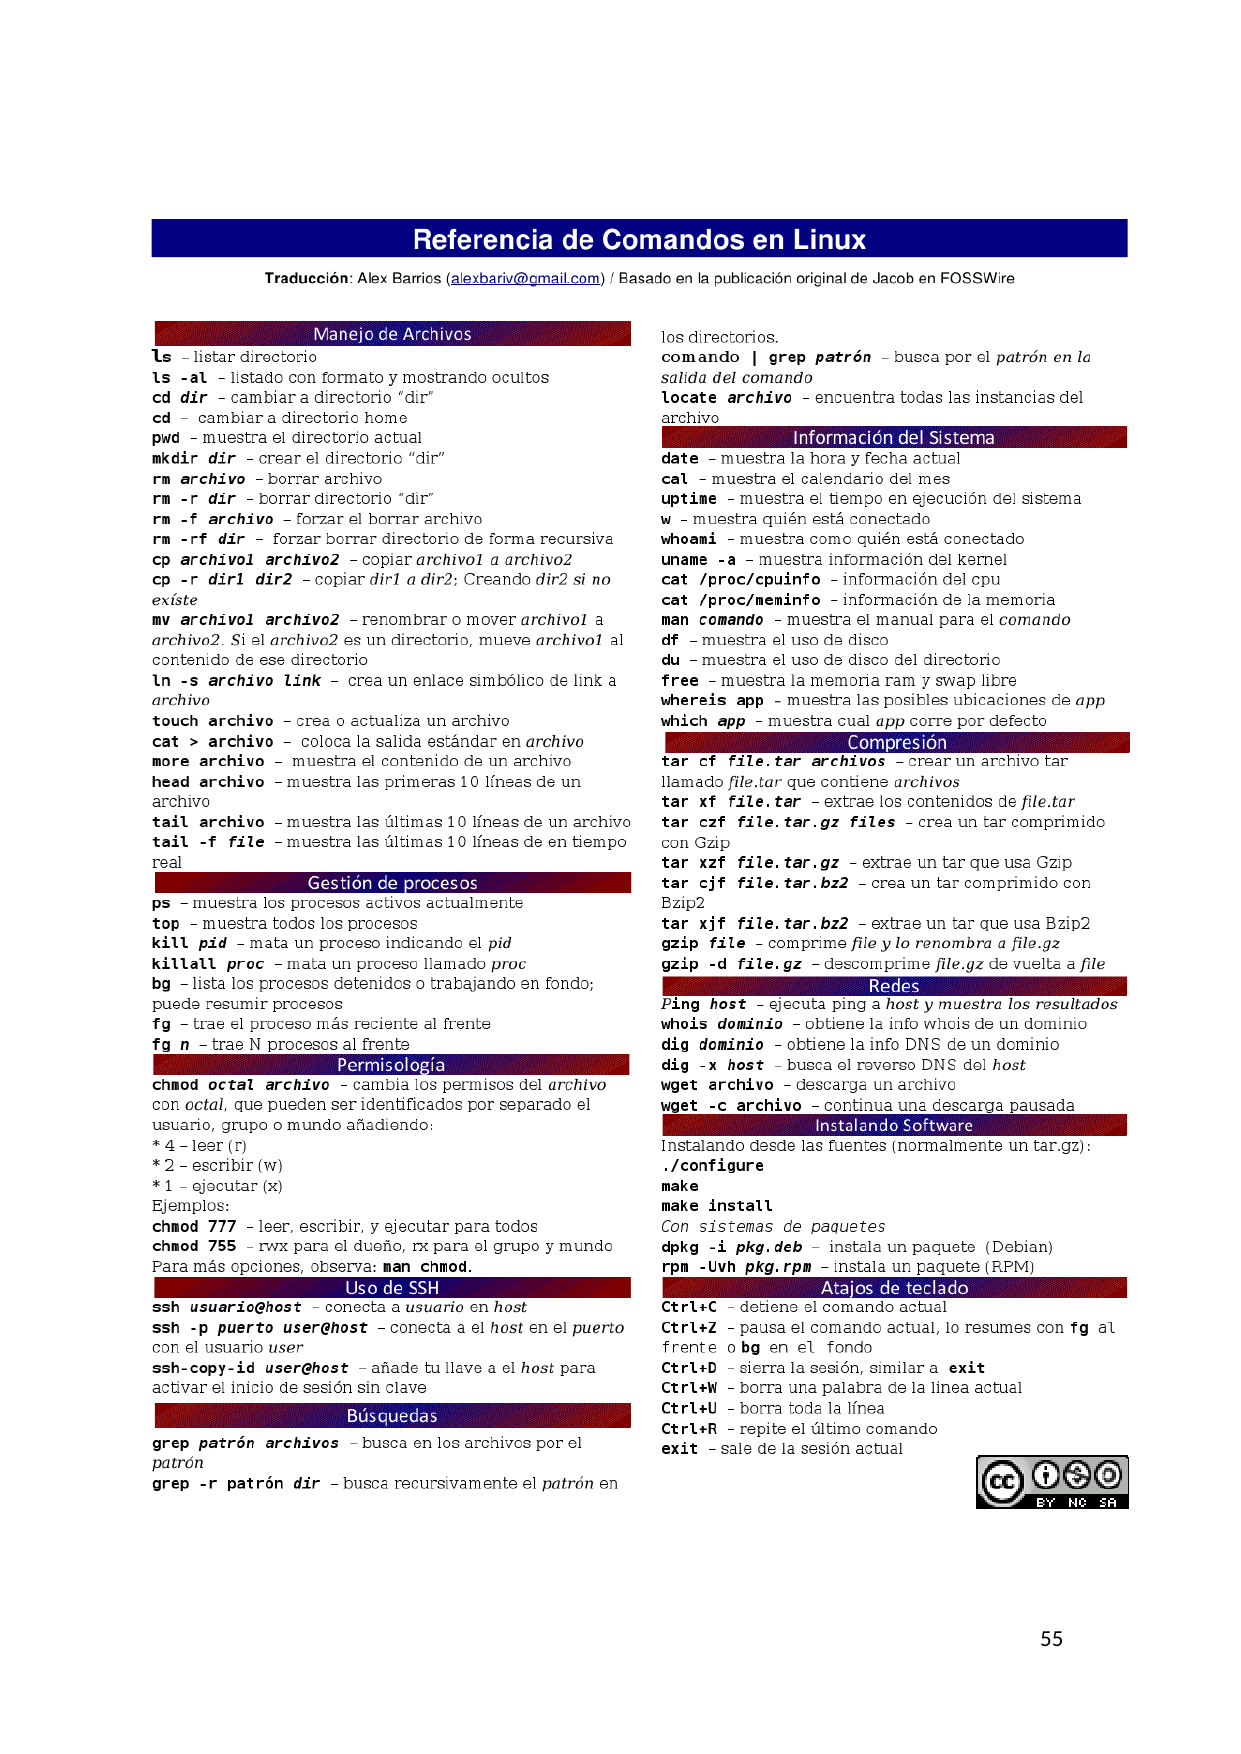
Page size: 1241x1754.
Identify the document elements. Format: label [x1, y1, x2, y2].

picture [103, 147, 1164, 1564]
